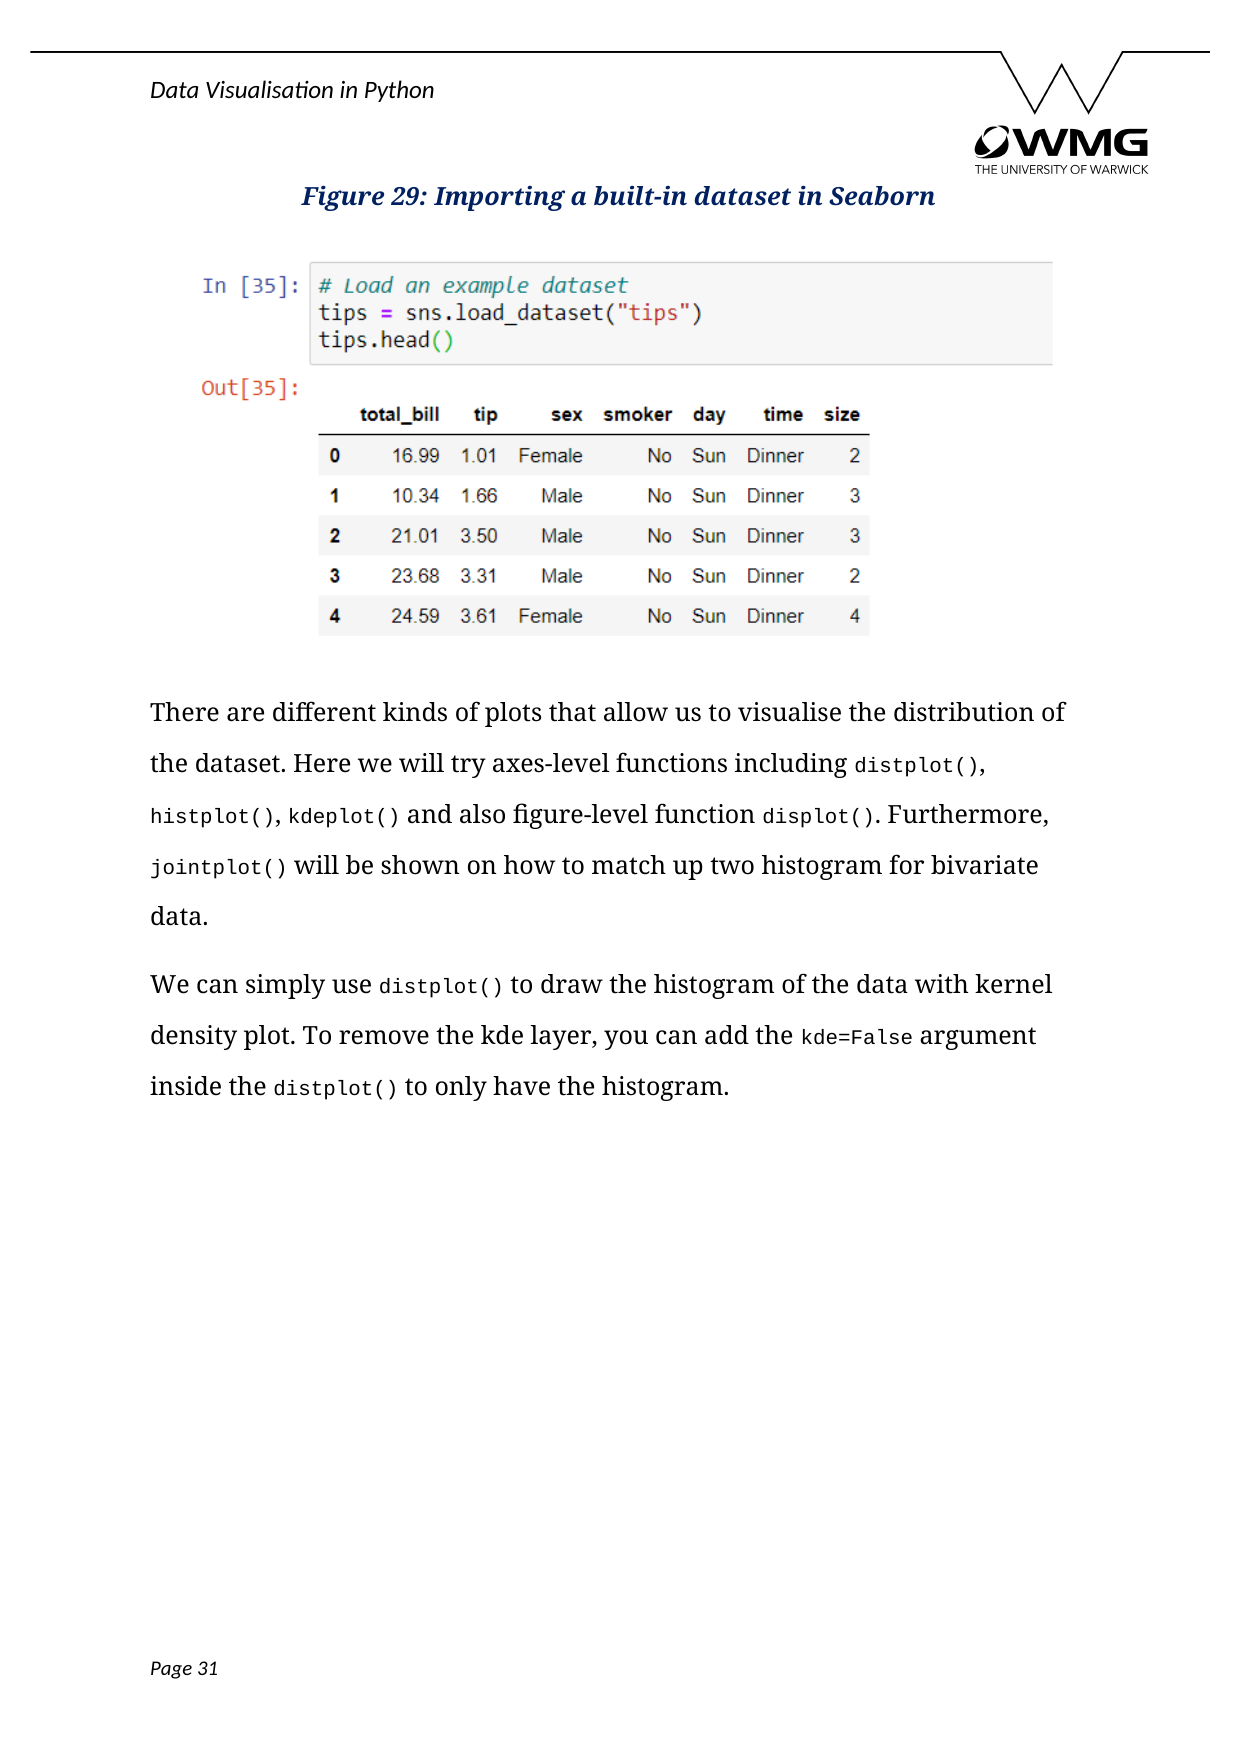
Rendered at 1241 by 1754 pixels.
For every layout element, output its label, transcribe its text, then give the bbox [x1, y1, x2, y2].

picture [187, 250, 1053, 663]
text We can simply use distplot() to draw the histogram of the data with kernel density plot. To remove the kde layer, you can add the kde=False argument inside the distplot() to only have the histogram. [150, 966, 1090, 1102]
text There are different kinds of plots that allow us to visualise the distribution of the dataset. Here we will try axes-level functions including distplot(), histplot(), kdeplot() and also figure-level function displot(). Furthermore, jointplot() will be shown on how to match up two histogram for bivariate data. [150, 694, 1090, 933]
picture [30, 51, 1210, 174]
